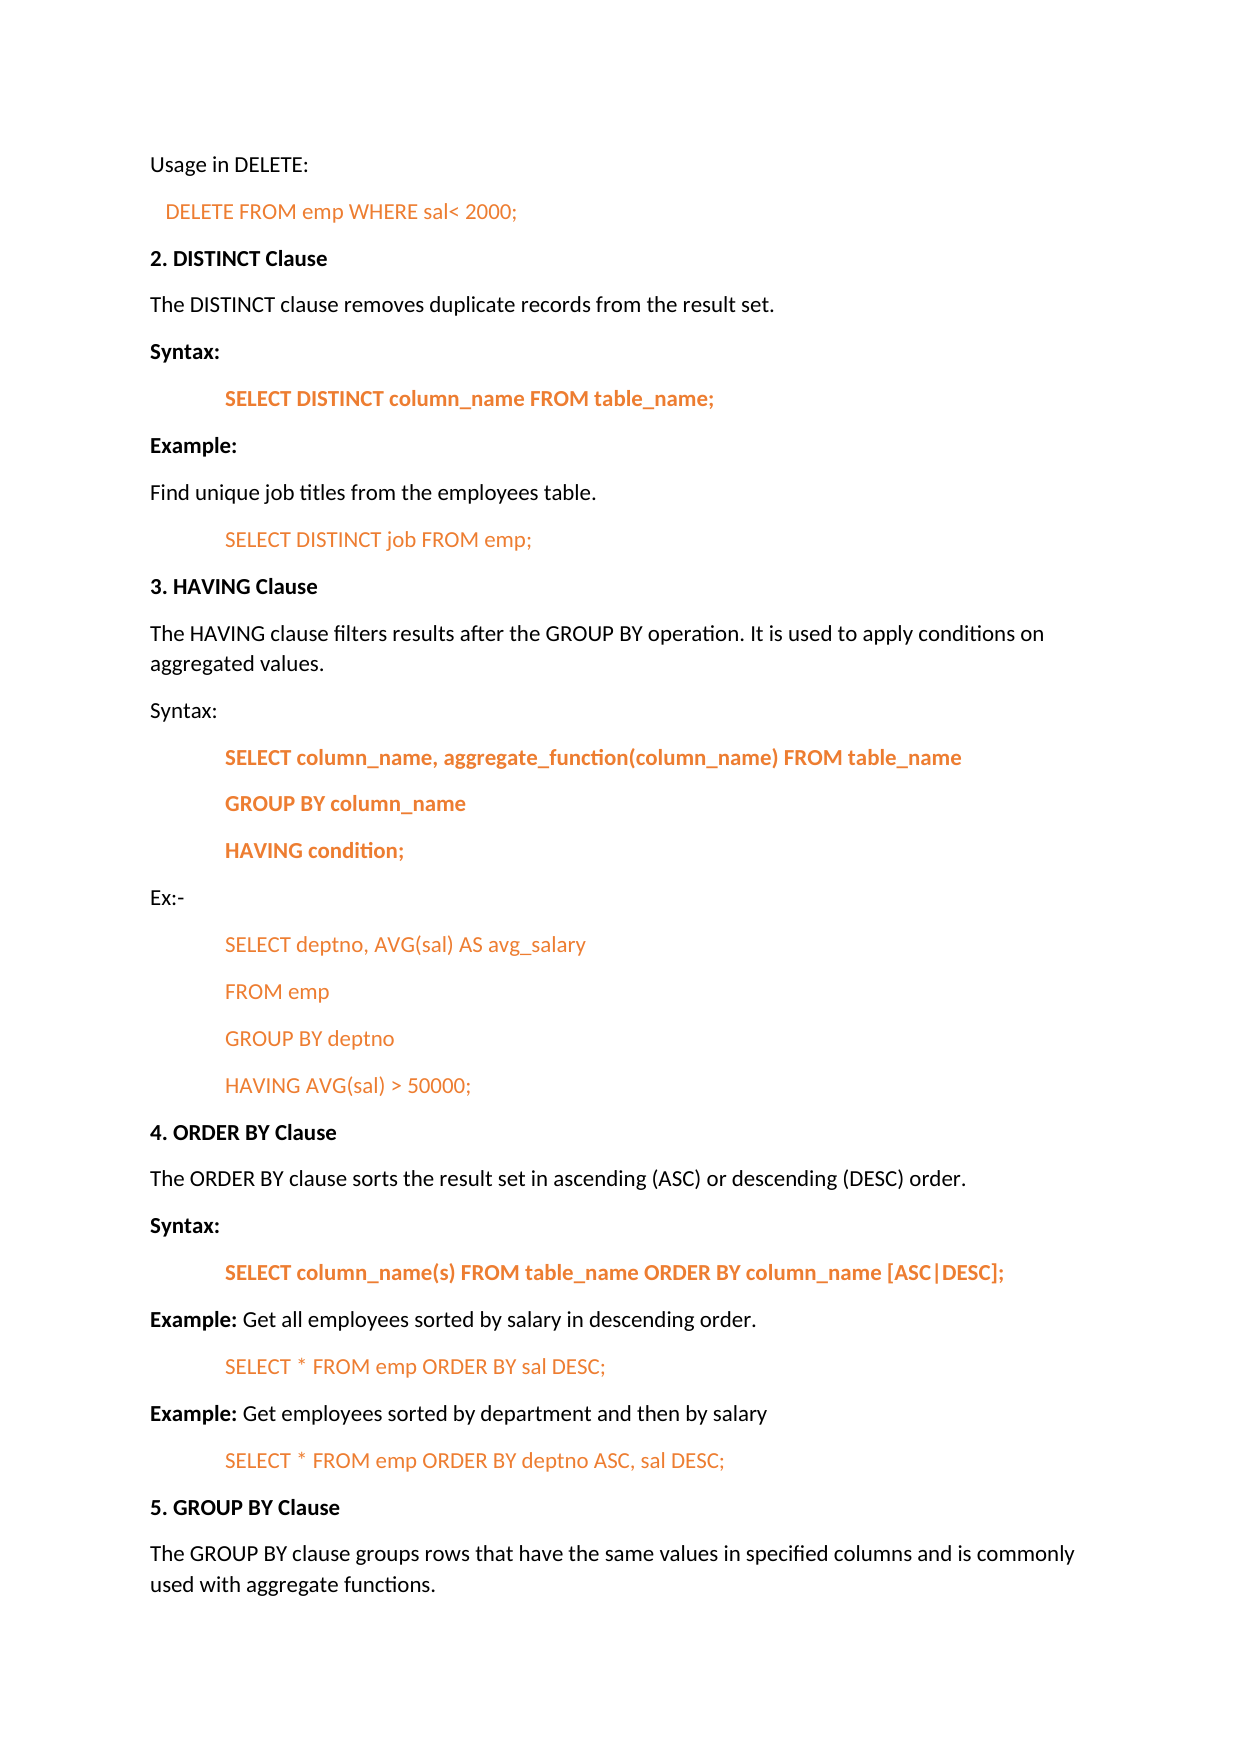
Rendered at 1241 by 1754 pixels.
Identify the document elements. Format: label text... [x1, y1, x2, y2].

text Usage in DELETE: [150, 150, 1090, 178]
text 4. ORDER BY Clause [150, 1118, 1090, 1146]
text SELECT * FROM emp ORDER BY deptno ASC, sal DESC; [150, 1446, 1090, 1474]
text 2. DISTINCT Clause [150, 244, 1090, 272]
text Example: [150, 431, 1090, 459]
text Example: Get all employees sorted by salary in descending order. [150, 1305, 1090, 1333]
text The DISTINCT clause removes duplicate records from the result set. [150, 291, 1090, 319]
text HAVING AVG(sal) > 50000; [150, 1071, 1090, 1099]
text HAVING condition; [150, 836, 1090, 864]
text SELECT * FROM emp ORDER BY sal DESC; [150, 1352, 1090, 1380]
text SELECT column_name, aggregate_function(column_name) FROM table_name [150, 743, 1090, 771]
text SELECT DISTINCT job FROM emp; [150, 525, 1090, 553]
text Find unique job titles from the employees table. [150, 478, 1090, 506]
text GROUP BY deptno [150, 1024, 1090, 1052]
text SELECT column_name(s) FROM table_name ORDER BY column_name [ASC|DESC]; [150, 1258, 1090, 1286]
text DELETE FROM emp WHERE sal< 2000; [150, 197, 1090, 225]
text The ORDER BY clause sorts the result set in ascending (ASC) or descending (DESC) order. [150, 1164, 1090, 1193]
text Syntax: [150, 1211, 1090, 1239]
text 3. HAVING Clause [150, 572, 1090, 600]
text GROUP BY column_name [150, 789, 1090, 818]
text 5. GROUP BY Clause [150, 1493, 1090, 1521]
text Syntax: [150, 696, 1090, 724]
text Syntax: [150, 337, 1090, 366]
text Ex:- [150, 883, 1090, 911]
text Example: Get employees sorted by department and then by salary [150, 1399, 1090, 1427]
text FROM emp [150, 977, 1090, 1005]
text The GROUP BY clause groups rows that have the same values in specified columns and is commonly used with aggregate functions. [150, 1539, 1090, 1598]
text The HAVING clause filters results after the GROUP BY operation. It is used to apply conditions on aggregated values. [150, 619, 1090, 677]
text SELECT DISTINCT column_name FROM table_name; [150, 384, 1090, 412]
text SELECT deptno, AVG(sal) AS avg_salary [150, 930, 1090, 958]
